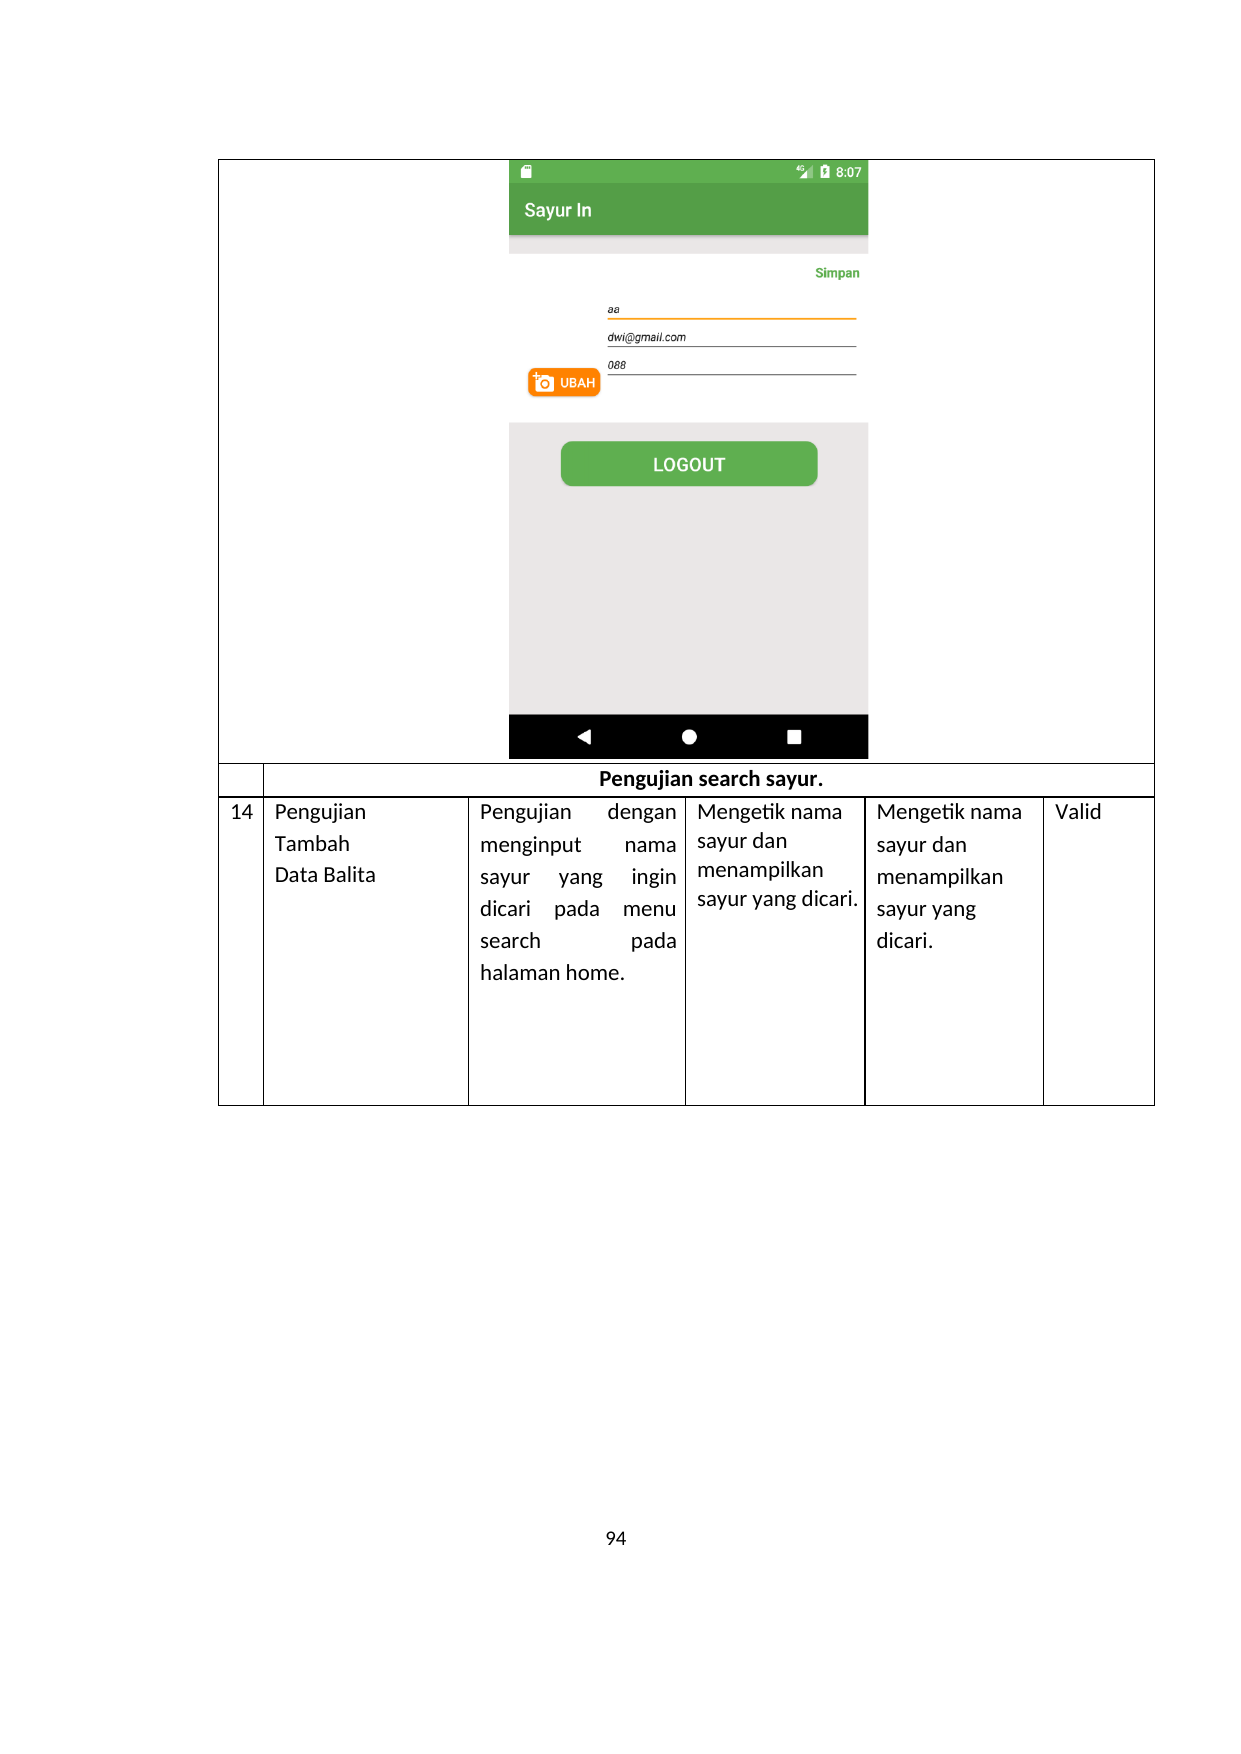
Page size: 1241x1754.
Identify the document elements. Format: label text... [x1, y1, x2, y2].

table_cell Pengujian dengan menginput nama sayur yang ingin dicari pada menu search pada halaman home. [469, 798, 685, 1105]
table_cell Mengetik nama sayur dan menampilkan sayur yang dicari. [866, 798, 1043, 1105]
table_cell [219, 160, 1154, 763]
table_cell 14 [219, 798, 263, 1105]
picture [509, 160, 869, 759]
table_cell Pengujian search sayur. [264, 764, 1154, 796]
table_cell Pengujian Tambah Data Balita [264, 798, 468, 1105]
table_cell Mengetik nama sayur dan menampilkan sayur yang dicari. [686, 798, 864, 1105]
table_cell [219, 764, 263, 796]
table_cell Valid [1044, 798, 1154, 1105]
